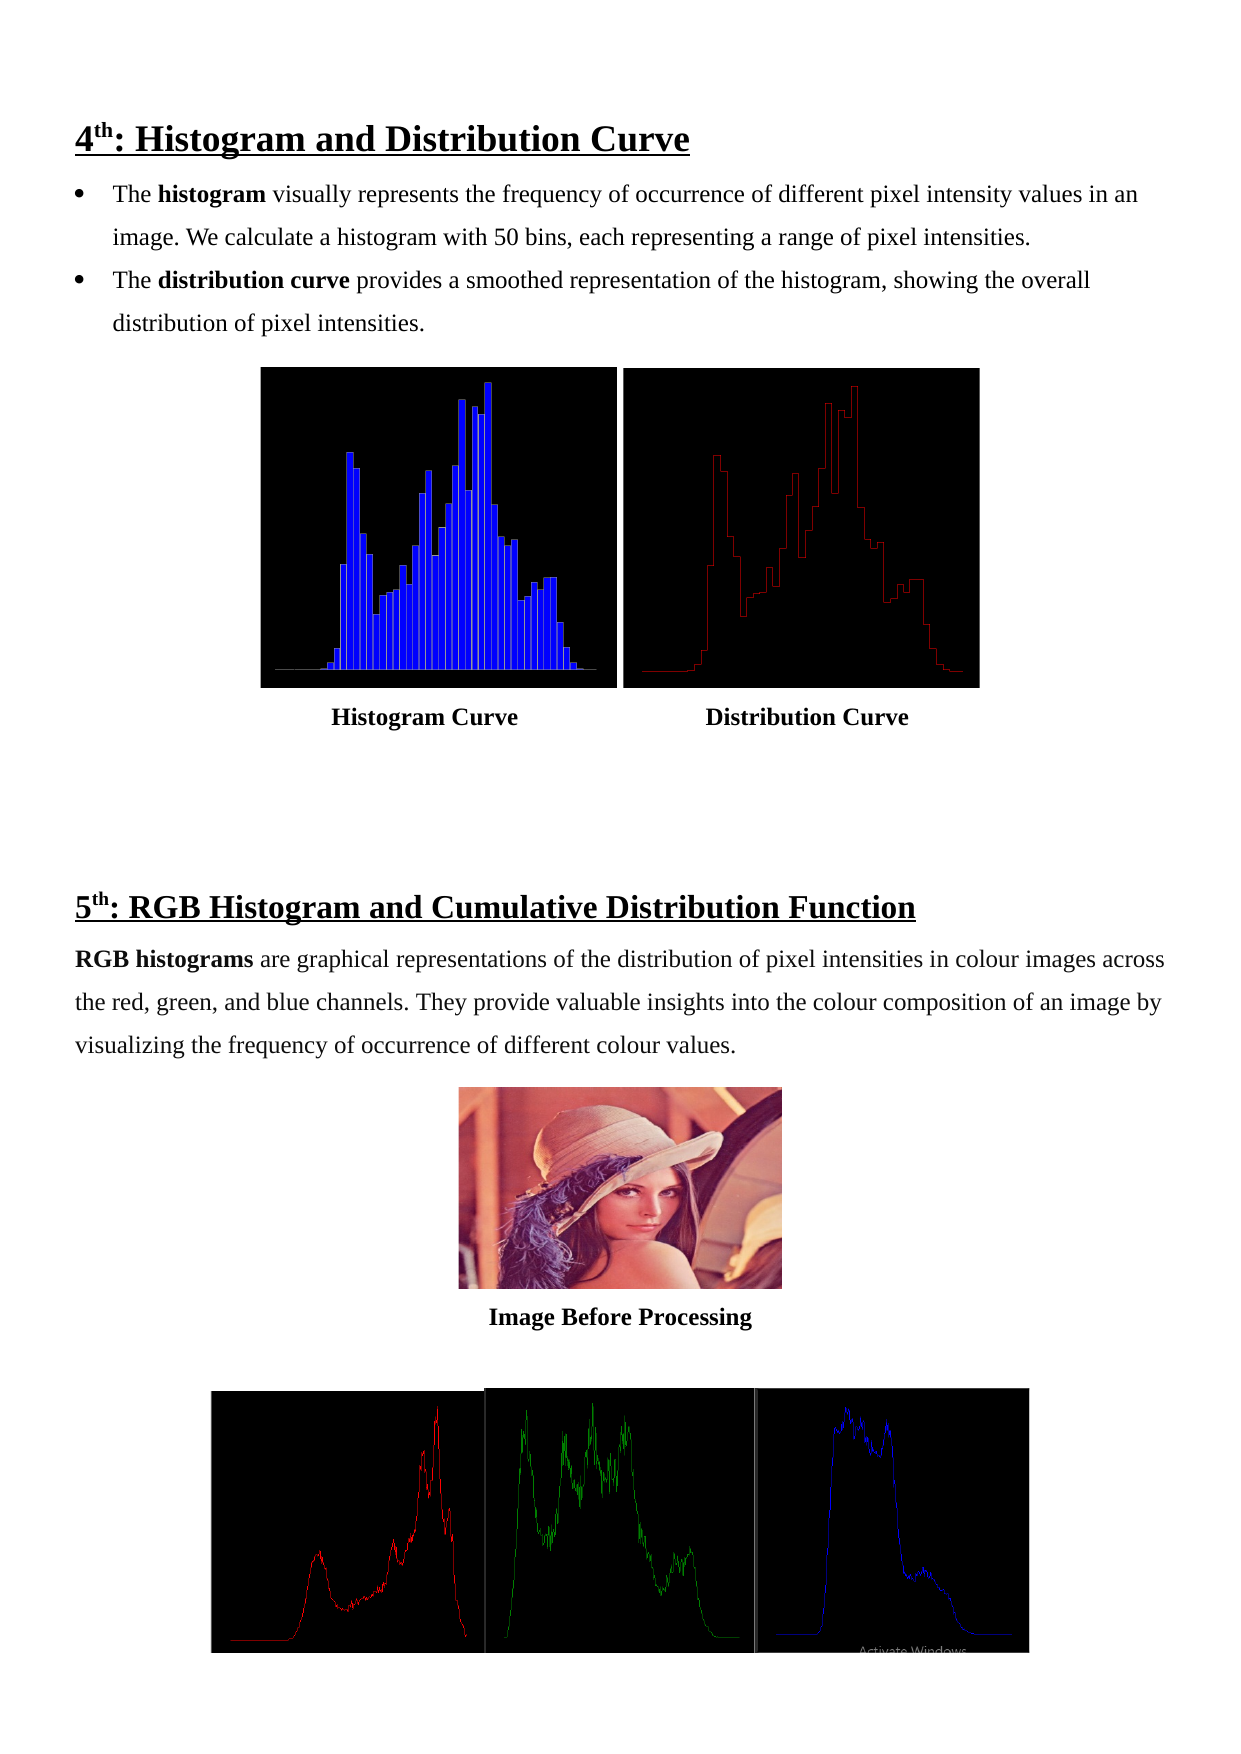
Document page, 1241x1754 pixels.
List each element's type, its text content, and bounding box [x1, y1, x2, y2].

picture [260, 367, 617, 688]
list The histogram visually represents the frequency of occurrence of different pixel intensity values in an image. We calculate a histogram with 50 bins, each representing a range of pixel intensities. [75, 179, 1165, 251]
text RGB histograms are graphical representations of the distribution of pixel intensities in colour images across the red, green, and blue channels. They provide valuable insights into the colour composition of an image by visualizing the frequency of occurrence of different colour values. [75, 944, 1165, 1059]
text Image Before Processing [75, 1302, 1165, 1331]
text Histogram Curve Distribution Curve [75, 702, 1165, 730]
picture [458, 1087, 782, 1289]
picture [623, 368, 980, 688]
picture [210, 1388, 1030, 1653]
list The distribution curve provides a smoothed representation of the histogram, showing the overall distribution of pixel intensities. [75, 265, 1165, 337]
subtitle 4th: Histogram and Distribution Curve [75, 117, 1165, 160]
subtitle 5th: RGB Histogram and Cumulative Distribution Function [75, 887, 1165, 925]
